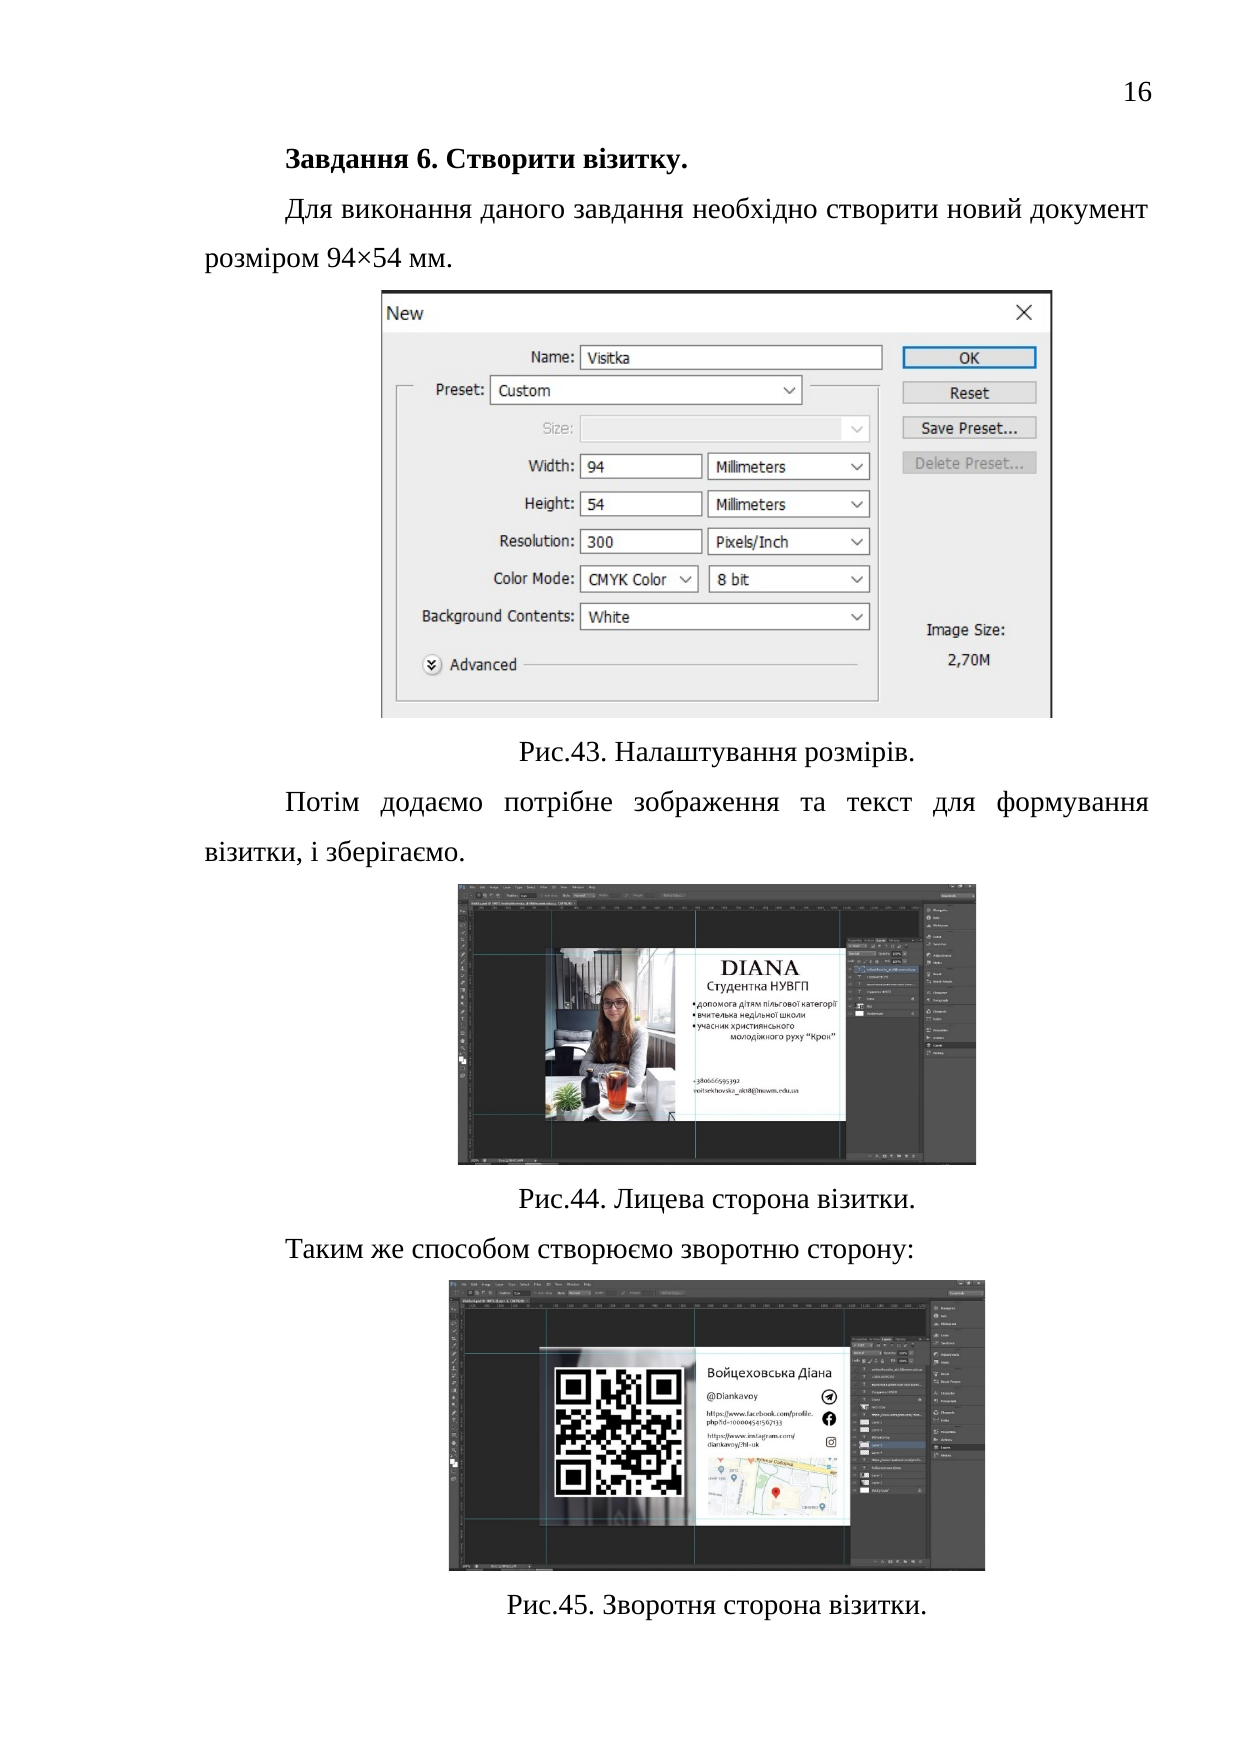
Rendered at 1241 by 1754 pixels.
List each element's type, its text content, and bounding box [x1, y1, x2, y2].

text Рис.44. Лицева сторона візитки. [204, 1181, 1149, 1214]
picture [381, 290, 1053, 718]
text Таким же способом створюємо зворотню сторону: [204, 1231, 1149, 1264]
text Рис.45. Зворотня сторона візитки. [204, 1587, 1149, 1621]
picture [448, 1280, 986, 1571]
text Для виконання даного завдання необхідно створити новий документ розміром 94×54 мм. [204, 191, 1149, 274]
picture [457, 884, 977, 1165]
subtitle Завдання 6. Створити візитку. [204, 141, 1149, 174]
text Рис.43. Налаштування розмірів. [204, 734, 1149, 768]
text Потім додаємо потрібне зображення та текст для формування візитки, і зберігаємо. [204, 784, 1149, 868]
